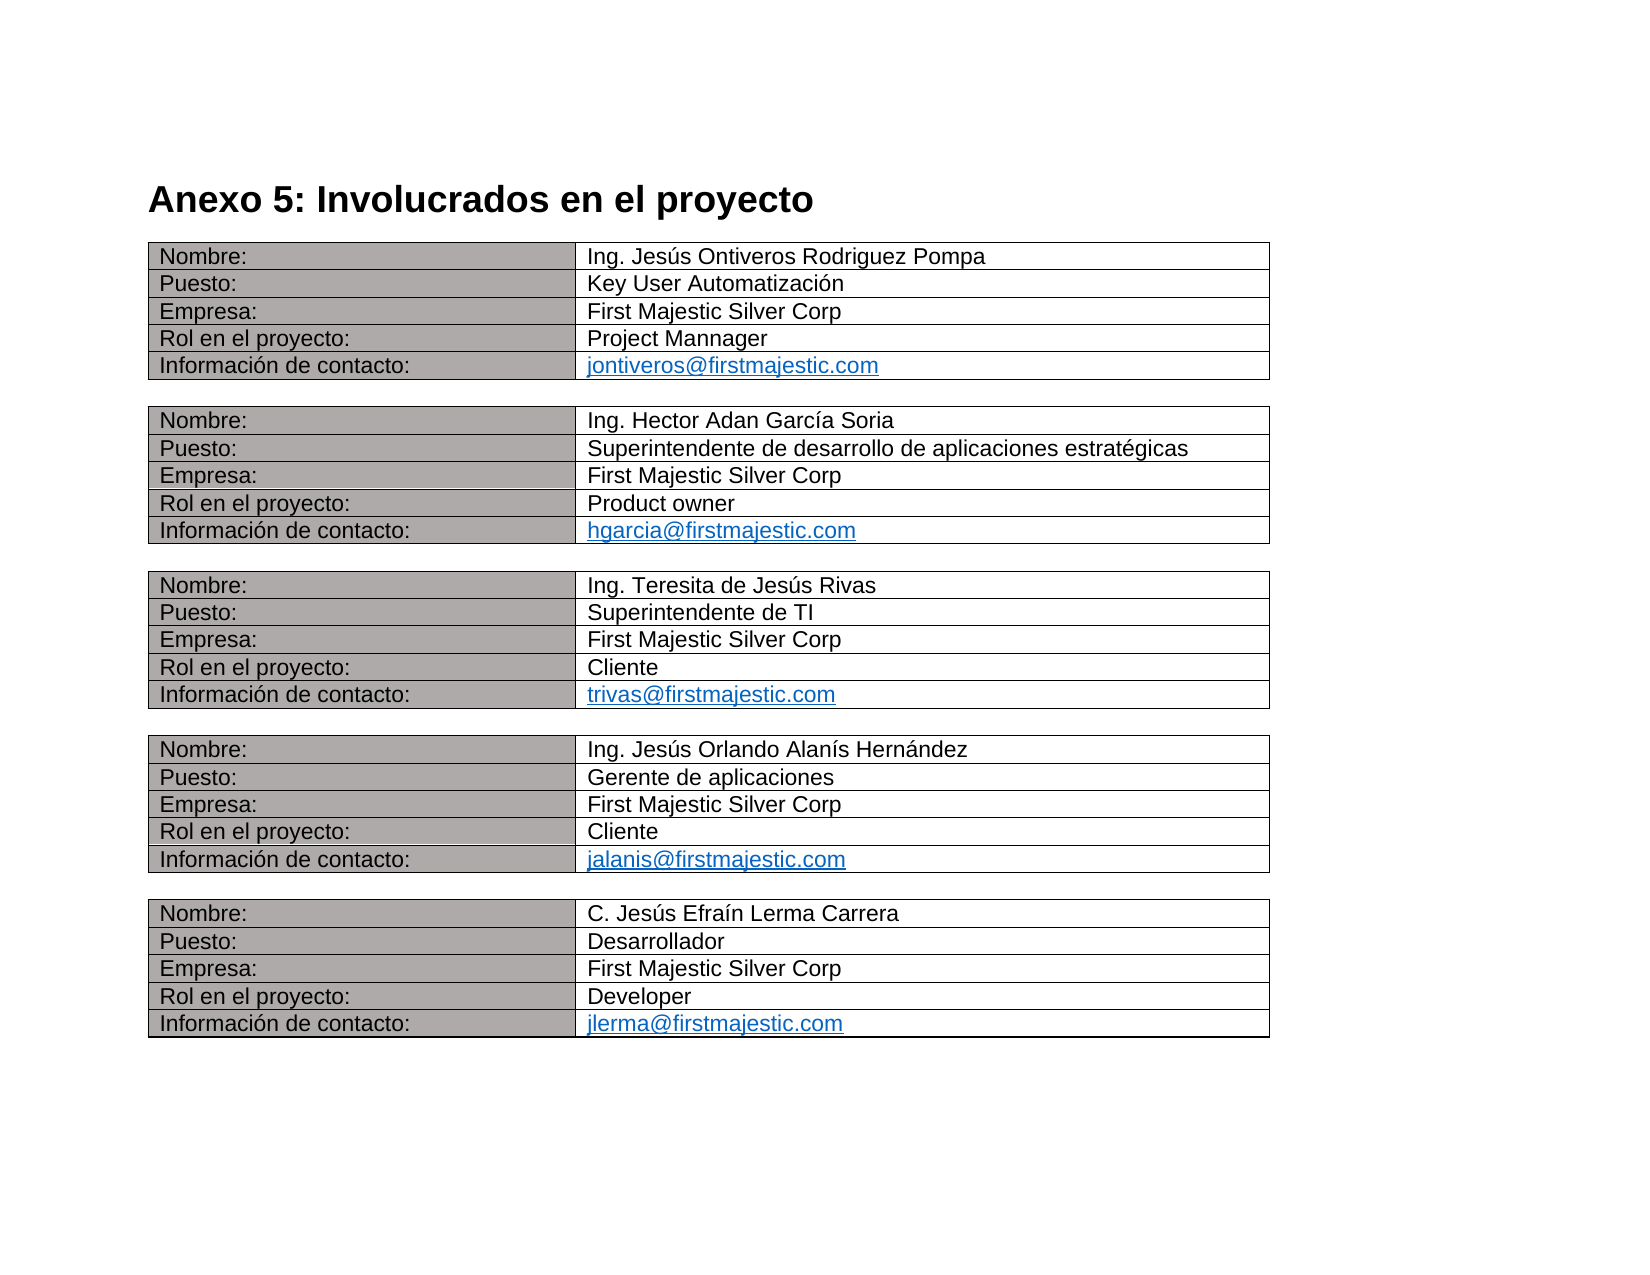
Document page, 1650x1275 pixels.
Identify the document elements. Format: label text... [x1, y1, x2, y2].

table_cell Key User Automatización [576, 270, 1269, 297]
table_cell Rol en el proyecto: [149, 325, 575, 351]
table_cell jlerma@firstmajestic.com [576, 1010, 1269, 1036]
table_cell Información de contacto: [149, 1010, 575, 1036]
table_cell First Majestic Silver Corp [576, 462, 1269, 488]
table_cell trivas@firstmajestic.com [576, 681, 1269, 708]
table_cell Gerente de aplicaciones [576, 764, 1269, 790]
table_cell Empresa: [149, 626, 575, 653]
table_cell First Majestic Silver Corp [576, 791, 1269, 817]
table_cell Puesto: [149, 270, 575, 297]
table_cell Información de contacto: [149, 846, 575, 872]
table_cell Información de contacto: [149, 517, 575, 543]
table_cell Empresa: [149, 462, 575, 488]
table_header Ing. Hector Adan García Soria [576, 407, 1269, 434]
table_header Nombre: [149, 900, 575, 927]
table_cell jontiveros@firstmajestic.com [576, 352, 1269, 379]
table_cell Rol en el proyecto: [149, 818, 575, 844]
table_cell Desarrollador [576, 928, 1269, 954]
table_header Nombre: [149, 572, 575, 598]
table_cell Rol en el proyecto: [149, 490, 575, 516]
table_cell First Majestic Silver Corp [576, 298, 1269, 324]
table_cell Cliente [576, 654, 1269, 680]
table_cell hgarcia@firstmajestic.com [576, 517, 1269, 543]
table_cell Empresa: [149, 791, 575, 817]
table_header Nombre: [149, 243, 575, 269]
table_cell Project Mannager [576, 325, 1269, 351]
table_cell Puesto: [149, 928, 575, 954]
table_cell Empresa: [149, 955, 575, 982]
table_cell Cliente [576, 818, 1269, 844]
table_header Ing. Teresita de Jesús Rivas [576, 572, 1269, 598]
table_cell Superintendente de desarrollo de aplicaciones estratégicas [576, 435, 1269, 461]
table_cell Puesto: [149, 435, 575, 461]
table_cell jalanis@firstmajestic.com [576, 846, 1269, 872]
table_cell Developer [576, 983, 1269, 1009]
table_cell Puesto: [149, 764, 575, 790]
text Anexo 5: Involucrados en el proyecto [148, 177, 1502, 220]
table_header Nombre: [149, 407, 575, 434]
table_cell Product owner [576, 490, 1269, 516]
table_cell Información de contacto: [149, 681, 575, 708]
table_cell Rol en el proyecto: [149, 983, 575, 1009]
table_header C. Jesús Efraín Lerma Carrera [576, 900, 1269, 927]
table_cell Puesto: [149, 599, 575, 625]
table_cell Información de contacto: [149, 352, 575, 379]
table_header Nombre: [149, 736, 575, 762]
table_cell First Majestic Silver Corp [576, 626, 1269, 653]
table_cell First Majestic Silver Corp [576, 955, 1269, 982]
table_cell Superintendente de TI [576, 599, 1269, 625]
table_cell Rol en el proyecto: [149, 654, 575, 680]
table_header Ing. Jesús Ontiveros Rodriguez Pompa [576, 243, 1269, 269]
table_header Ing. Jesús Orlando Alanís Hernández [576, 736, 1269, 762]
table_cell Empresa: [149, 298, 575, 324]
